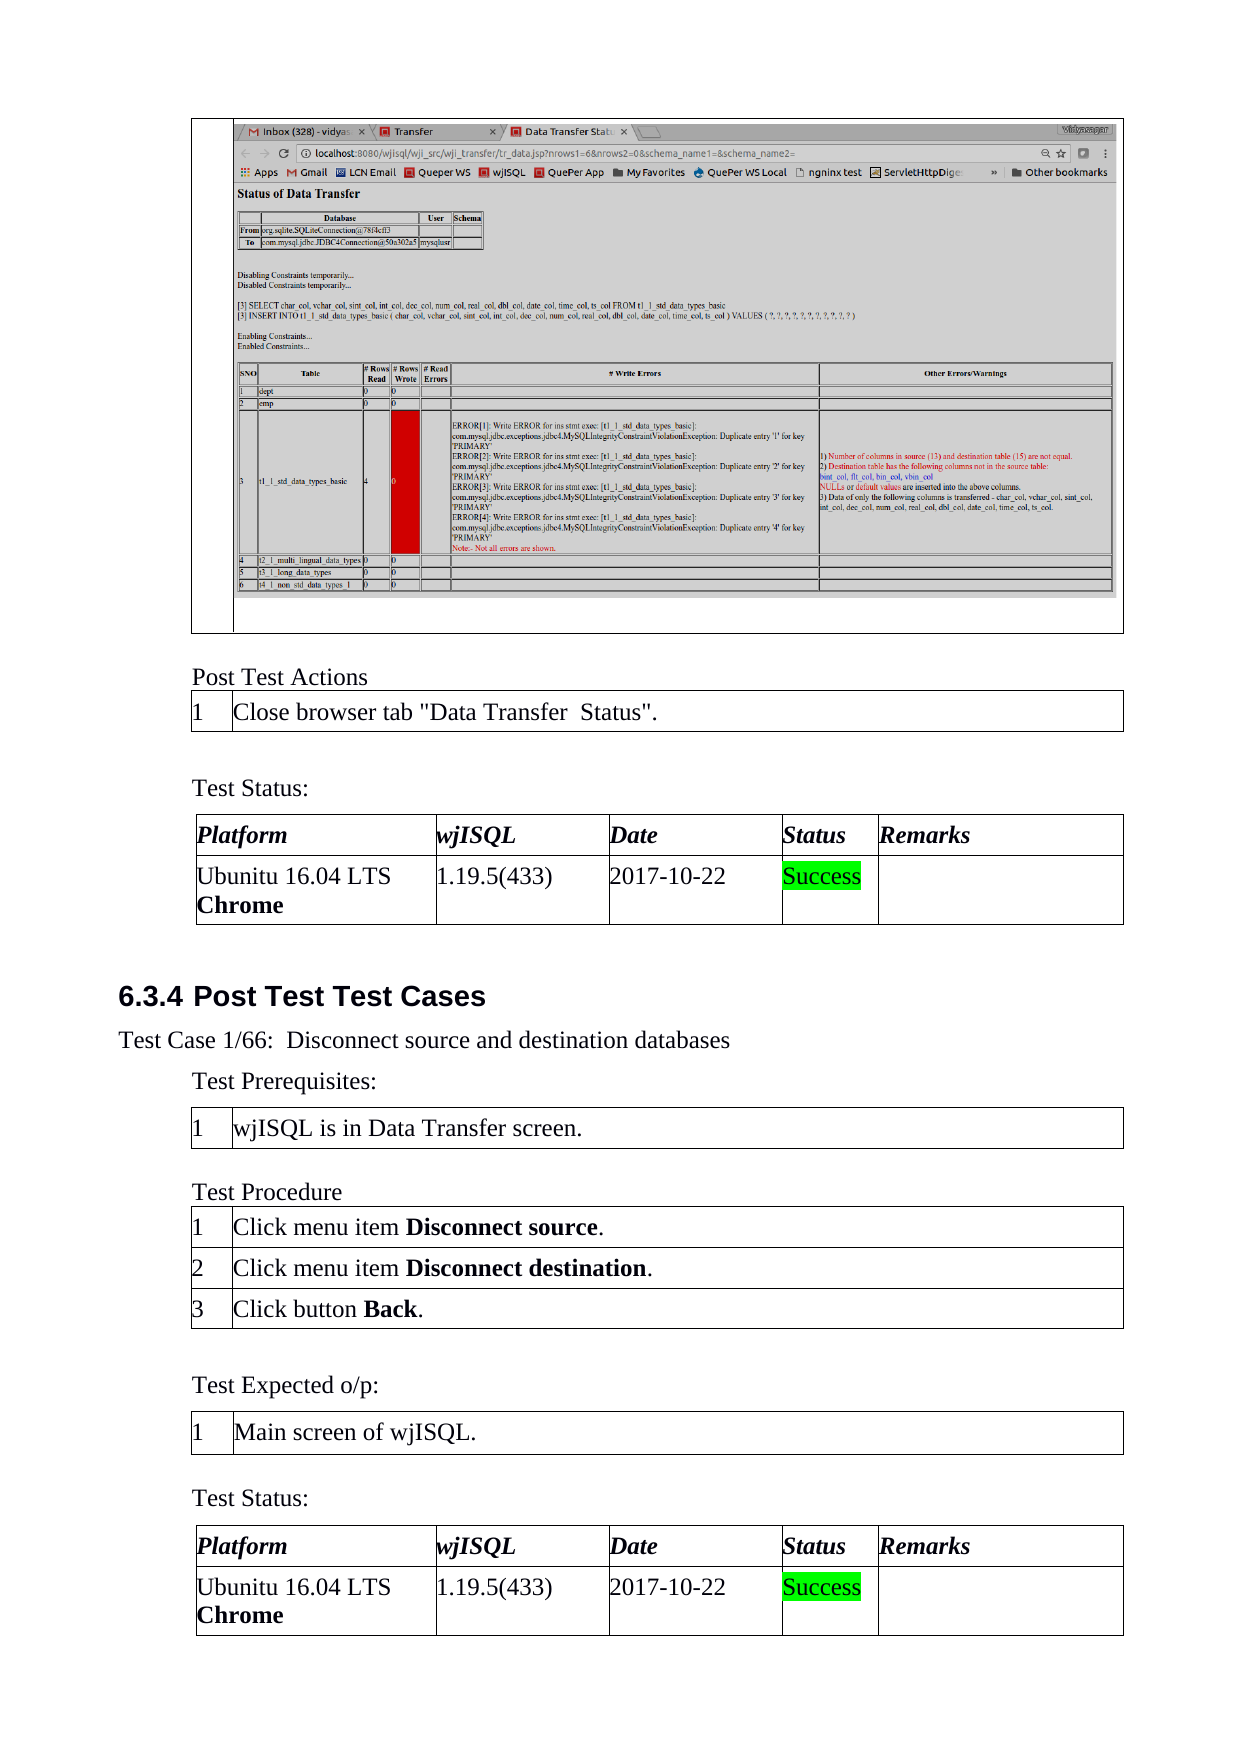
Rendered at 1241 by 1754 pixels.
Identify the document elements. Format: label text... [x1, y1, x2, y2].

table_cell 2017-10-22 [610, 856, 782, 924]
table_cell [879, 856, 1123, 924]
table_header wjISQL is in Data Transfer screen. [233, 1108, 1123, 1148]
table_header 1 [192, 119, 233, 632]
table_cell Click button Back. [233, 1289, 1123, 1328]
text Test Procedure [118, 1177, 1122, 1206]
table_cell Ubunitu 16.04 LTS Chrome [197, 1567, 436, 1635]
subtitle Post Test Test Cases [118, 979, 1122, 1012]
table_header 1 [192, 1207, 232, 1247]
text Post Test Actions [118, 662, 1122, 690]
table_header Status [783, 1526, 878, 1566]
table_header Main screen of wjISQL. [234, 1412, 1123, 1454]
table_header Platform [197, 1526, 436, 1566]
table_header Click menu item Disconnect source. [233, 1207, 1123, 1247]
table_header Status [783, 815, 878, 855]
table_cell [879, 1567, 1123, 1635]
table_cell Click menu item Disconnect destination. [233, 1248, 1123, 1287]
table_header Date [610, 1526, 782, 1566]
table_cell 1.19.5(433) [437, 856, 609, 924]
table_header Platform [197, 815, 436, 855]
text Test Status: [118, 1483, 1122, 1512]
table_header wjISQL [437, 1526, 609, 1566]
table_cell 2 [192, 1248, 232, 1287]
table_cell 1.19.5(433) [437, 1567, 609, 1635]
text Test Case 1/66: Disconnect source and destination databases [118, 1025, 1122, 1053]
table_cell 3 [192, 1289, 232, 1328]
text Test Status: [118, 773, 1122, 802]
table_header wjISQL [437, 815, 609, 855]
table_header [234, 119, 1123, 632]
table_cell Success [783, 856, 878, 924]
table_header Remarks [879, 815, 1123, 855]
text Test Prerequisites: [118, 1066, 1122, 1095]
table_header 1 [192, 1108, 232, 1148]
table_header 1 [192, 691, 232, 731]
table_header 1 [192, 1412, 233, 1454]
table_header Date [610, 815, 782, 855]
table_cell Success [783, 1567, 878, 1635]
table_header Close browser tab "Data Transfer Status". [233, 691, 1123, 731]
table_cell Ubunitu 16.04 LTS Chrome [197, 856, 436, 924]
picture [233, 124, 1117, 598]
table_header Remarks [879, 1526, 1123, 1566]
table_cell 2017-10-22 [610, 1567, 782, 1635]
text Test Expected o/p: [118, 1370, 1122, 1399]
